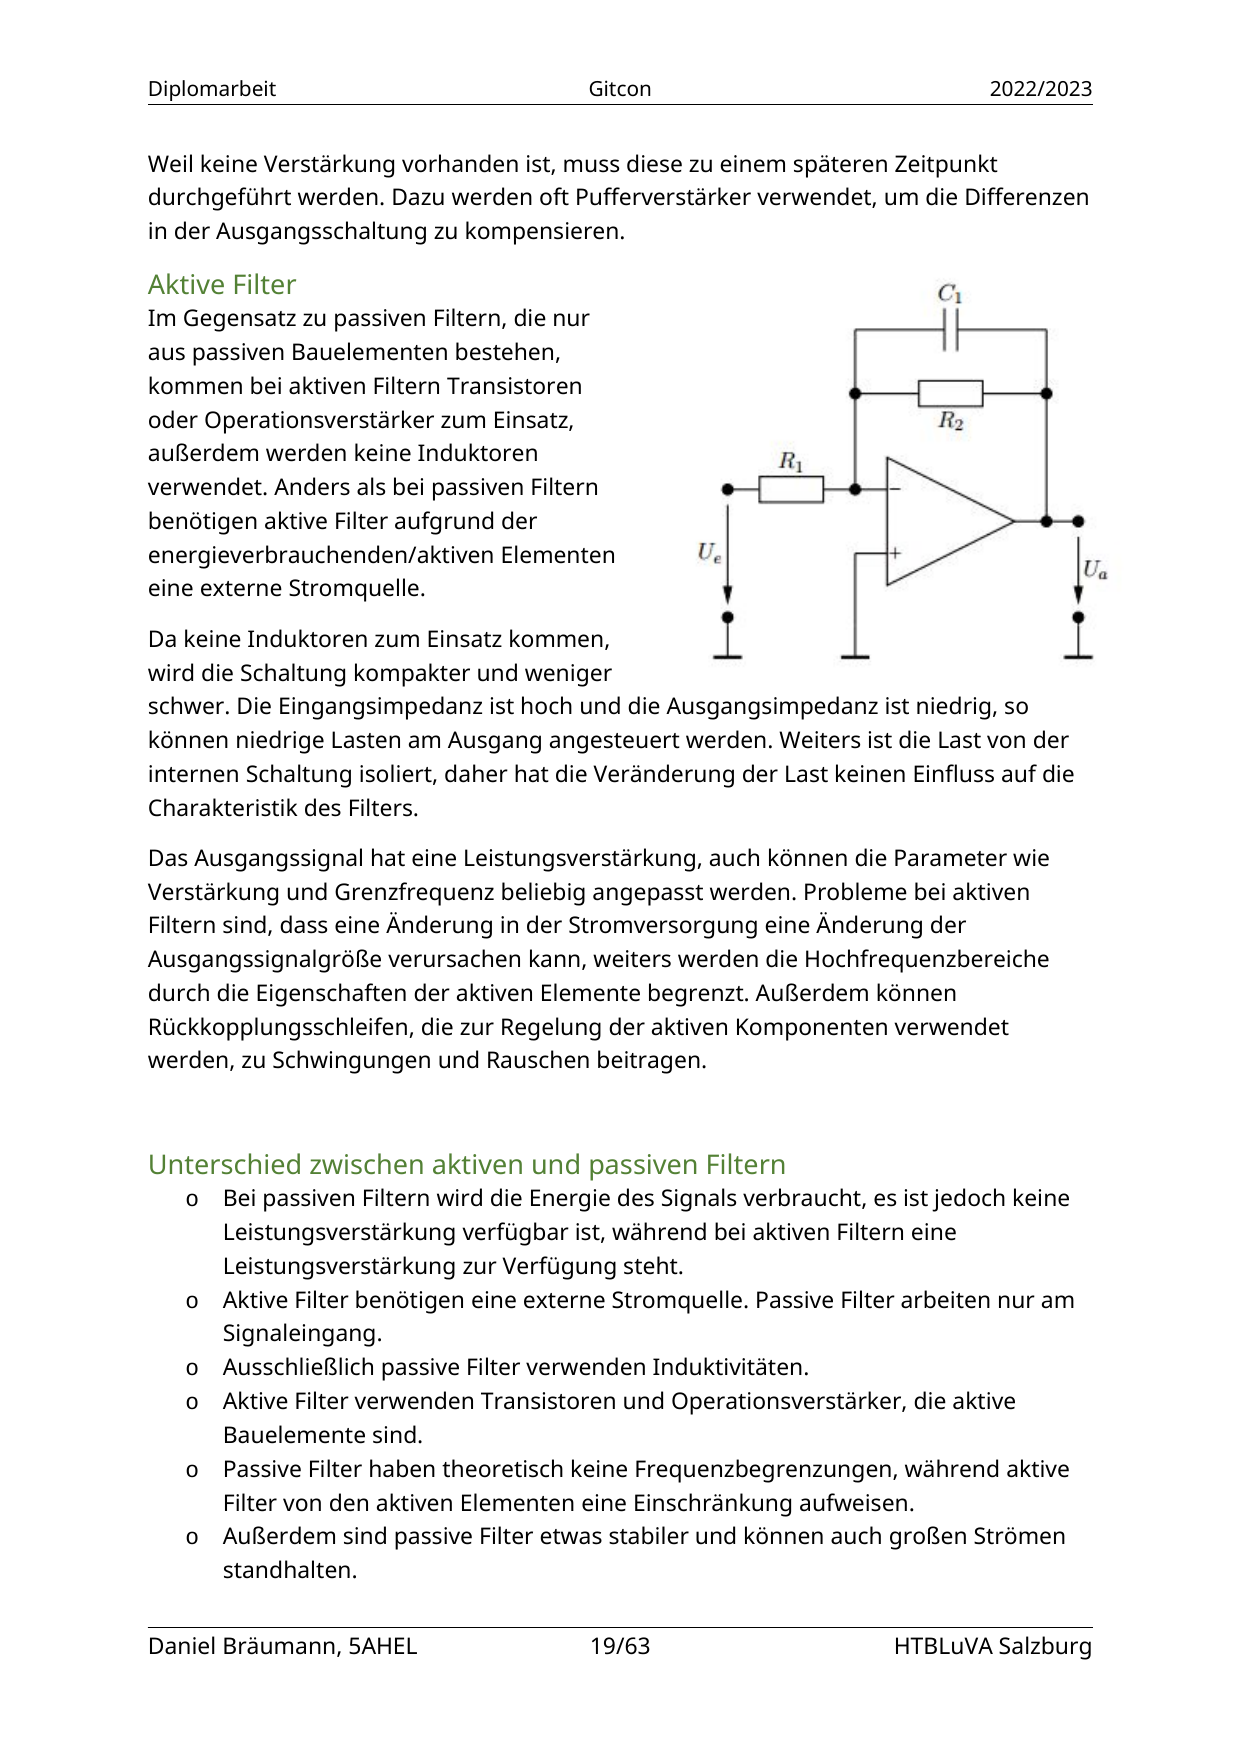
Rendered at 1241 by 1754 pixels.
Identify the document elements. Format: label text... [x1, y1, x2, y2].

subtitle Unterschied zwischen aktiven und passiven Filtern [148, 1145, 1093, 1182]
text Im Gegensatz zu passiven Filtern, die nur aus passiven Bauelementen bestehen, kommen bei aktiven Filtern Transistoren oder Operationsverstärker zum Einsatz, außerdem werden keine Induktoren verwendet. Anders als bei passiven Filtern benötigen aktive Filter aufgrund der energieverbrauchenden/aktiven Elementen eine externe Stromquelle. [148, 302, 646, 604]
text Das Ausgangssignal hat eine Leistungsverstärkung, auch können die Parameter wie Verstärkung und Grenzfrequenz beliebig angepasst werden. Probleme bei aktiven Filtern sind, dass eine Änderung in der Stromversorgung eine Änderung der Ausgangssignalgröße verursachen kann, weiters werden die Hochfrequenzbereiche durch die Eigenschaften der aktiven Elemente begrenzt. Außerdem können Rückkopplungsschleifen, die zur Regelung der aktiven Komponenten verwendet werden, zu Schwingungen und Rauschen beitragen. [148, 842, 1093, 1076]
list Aktive Filter verwenden Transistoren und Operationsverstärker, die aktive Bauelemente sind. [185, 1385, 1093, 1450]
list Außerdem sind passive Filter etwas stabiler und können auch großen Strömen standhalten. [185, 1520, 1093, 1585]
list Bei passiven Filtern wird die Energie des Signals verbraucht, es ist jedoch keine Leistungsverstärkung verfügbar ist, während bei aktiven Filtern eine Leistungsverstärkung zur Verfügung steht. [185, 1182, 1093, 1281]
list Aktive Filter benötigen eine externe Stromquelle. Passive Filter arbeiten nur am Signaleingang. [185, 1283, 1093, 1349]
text Da keine Induktoren zum Einsatz kommen, wird die Schaltung kompakter und weniger schwer. Die Eingangsimpedanz ist hoch und die Ausgangsimpedanz ist niedrig, so können niedrige Lasten am Ausgang angesteuert werden. Weiters ist die Last von der internen Schaltung isoliert, daher hat die Veränderung der Last keinen Einfluss auf die Charakteristik des Filters. [148, 623, 1093, 823]
list Ausschließlich passive Filter verwenden Induktivitäten. [185, 1351, 1093, 1382]
list Passive Filter haben theoretisch keine Frequenzbegrenzungen, während aktive Filter von den aktiven Elementen eine Einschränkung aufweisen. [185, 1453, 1093, 1518]
picture [646, 267, 1142, 672]
text Weil keine Verstärkung vorhanden ist, muss diese zu einem späteren Zeitpunkt durchgeführt werden. Dazu werden oft Pufferverstärker verwendet, um die Differenzen in der Ausgangsschaltung zu kompensieren. [148, 148, 1093, 246]
subtitle Aktive Filter [148, 266, 1093, 302]
